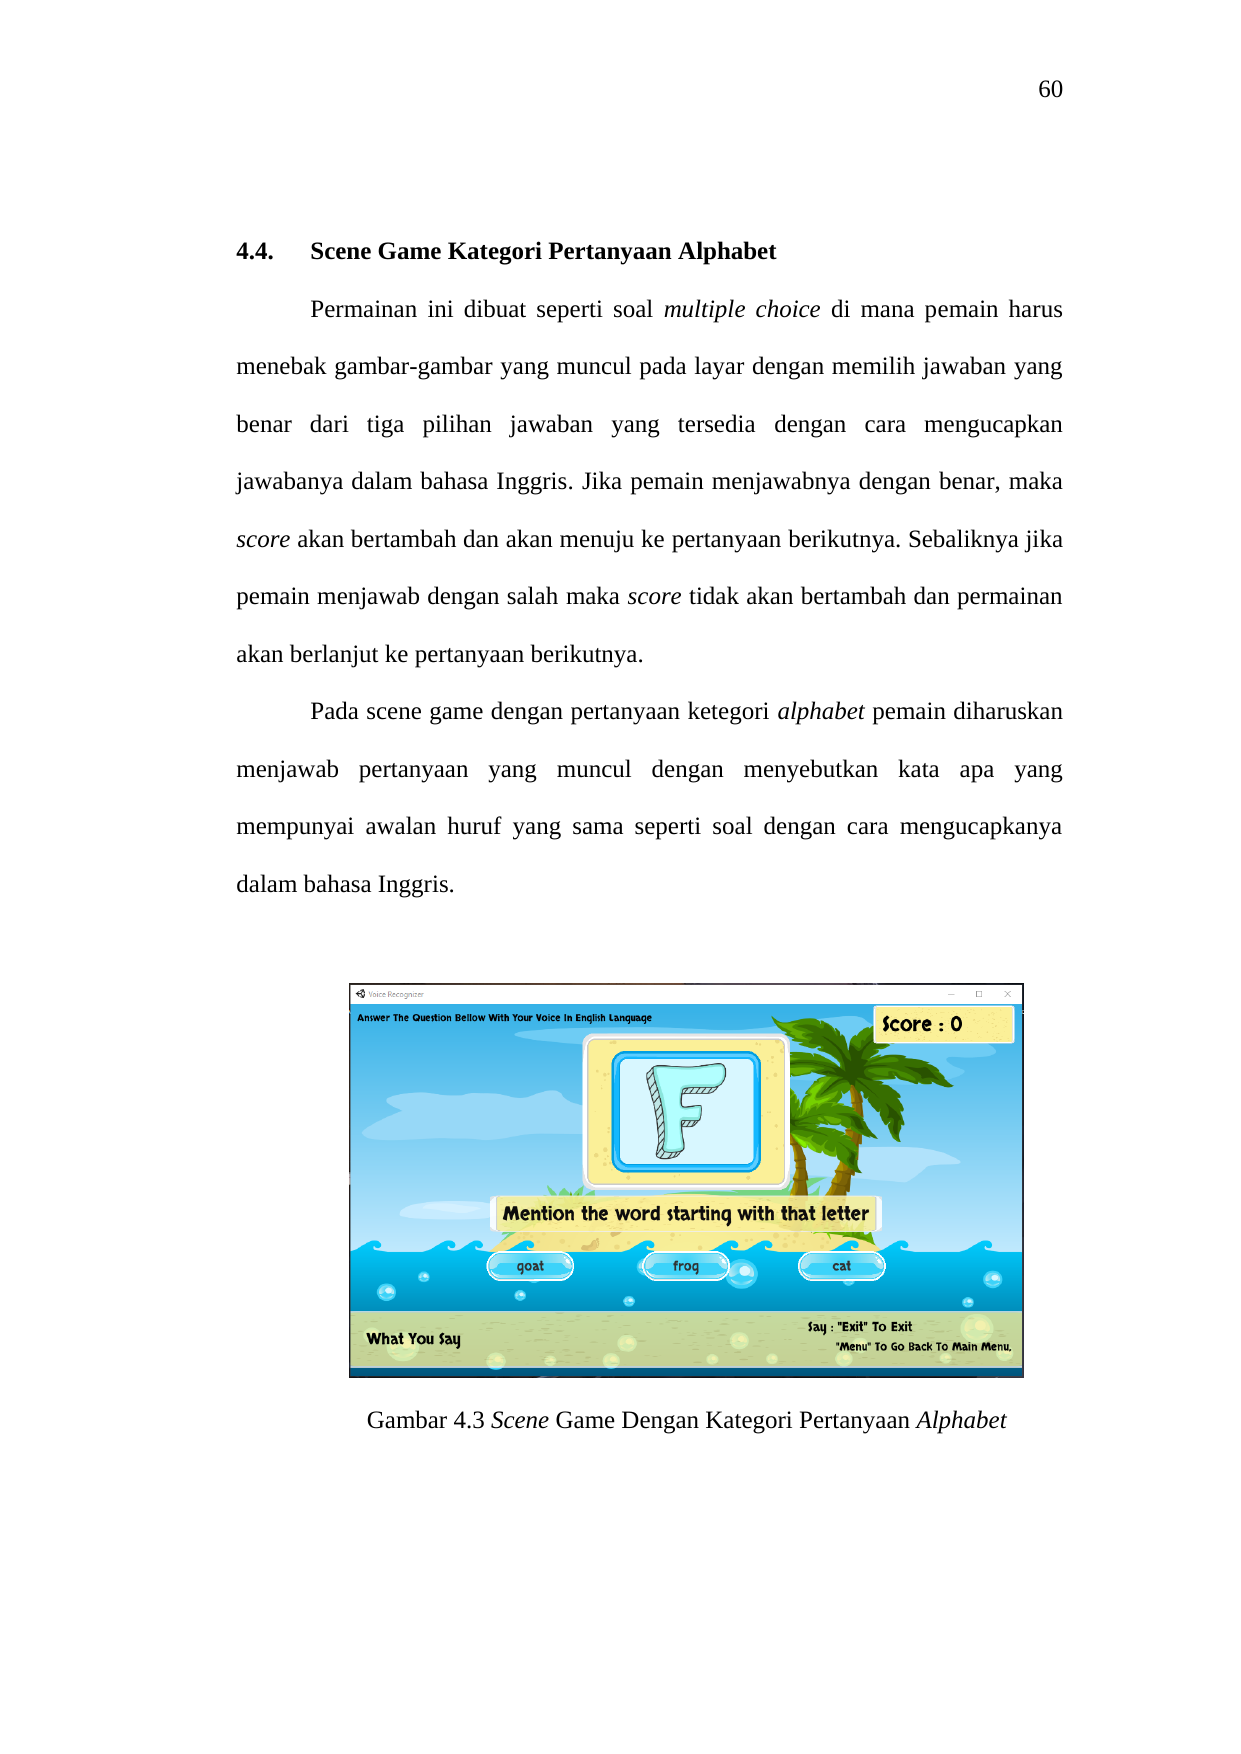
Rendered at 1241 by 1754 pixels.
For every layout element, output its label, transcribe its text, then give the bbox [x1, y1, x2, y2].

list Pada scene game dengan pertanyaan ketegori alphabet pemain diharuskan menjawab pertanyaan yang muncul dengan menyebutkan kata apa yang mempunyai awalan huruf yang sama seperti soal dengan cara mengucapkanya dalam bahasa Inggris. [236, 696, 1063, 897]
list Scene Game Kategori Pertanyaan Alphabet [236, 236, 1063, 265]
list Gambar 4.3 Scene Game Dengan Kategori Pertanyaan Alphabet [236, 1406, 1063, 1434]
picture [349, 983, 1024, 1378]
list Permainan ini dibuat seperti soal multiple choice di mana pemain harus menebak gambar-gambar yang muncul pada layar dengan memilih jawaban yang benar dari tiga pilihan jawaban yang tersedia dengan cara mengucapkan jawabanya dalam bahasa Inggris. Jika pemain menjawabnya dengan benar, maka score akan bertambah dan akan menuju ke pertanyaan berikutnya. Sebaliknya jika pemain menjawab dengan salah maka score tidak akan bertambah dan permainan akan berlanjut ke pertanyaan berikutnya. [236, 294, 1063, 667]
